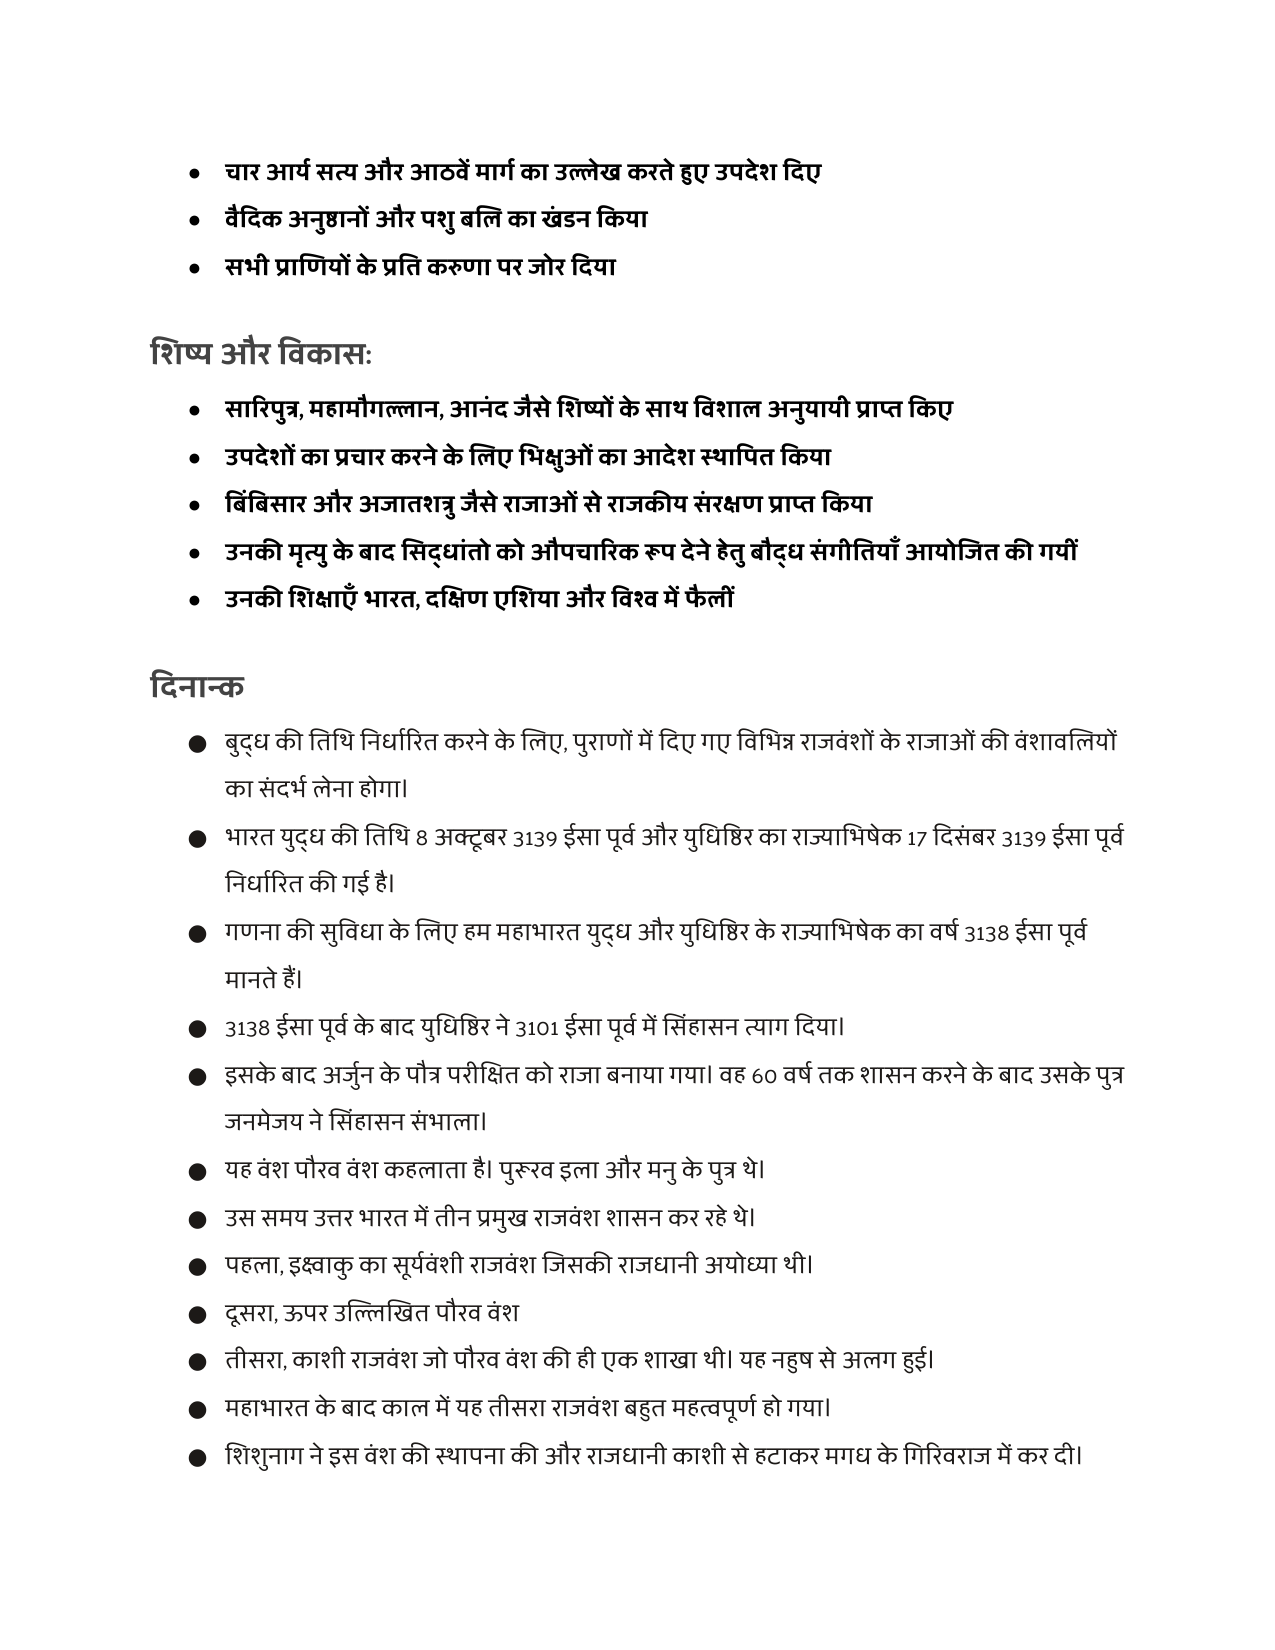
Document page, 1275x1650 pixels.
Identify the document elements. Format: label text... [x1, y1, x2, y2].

list सारिपुत्र, महामौगल्लान, आनंद जैसे शिष्यों के साथ विशाल अनुयायी प्राप्त किए [187, 387, 1125, 429]
list दूसरा, ऊपर उल्लिखित पौरव वंश [187, 1291, 1125, 1332]
list उनकी शिक्षाएँ भारत, दक्षिण एशिया और विश्व में फैलीं [187, 578, 1125, 619]
list तीसरा, काशी राजवंश जो पौरव वंश की ही एक शाखा थी। यह नहुष से अलग हुई। [187, 1339, 1125, 1380]
list महाभारत के बाद काल में यह तीसरा राजवंश बहुत महत्वपूर्ण हो गया। [187, 1386, 1125, 1428]
list चार आर्य सत्य और आठवें मार्ग का उल्लेख करते हुए उपदेश दिए [187, 150, 1125, 191]
subtitle दिनान्क [150, 659, 1125, 711]
list सभी प्राणियों के प्रति करुणा पर जोर दिया [187, 245, 1125, 287]
list उस समय उत्तर भारत में तीन प्रमुख राजवंश शासन कर रहे थे। [187, 1196, 1125, 1237]
list इसके बाद अर्जुन के पौत्र परीक्षित को राजा बनाया गया। वह 60 वर्ष तक शासन करने के बाद उसके पुत्र जनमेजय ने सिंहासन संभाला। [187, 1053, 1125, 1142]
list गणना की सुविधा के लिए हम महाभारत युद्ध और युधिष्ठिर के राज्याभिषेक का वर्ष 3138 ईसा पूर्व मानते हैं। [187, 910, 1125, 999]
list उनकी मृत्यु के बाद सिद्धांतो को औपचारिक रूप देने हेतु बौद्ध संगीतियाँ आयोजित की गयीं [187, 530, 1125, 572]
list यह वंश पौरव वंश कहलाता है। पुरूरव इला और मनु के पुत्र थे। [187, 1148, 1125, 1190]
list शिशुनाग ने इस वंश की स्थापना की और राजधानी काशी से हटाकर मगध के गिरिवराज में कर दी। [187, 1434, 1125, 1475]
list बुद्ध की तिथि निर्धारित करने के लिए, पुराणों में दिए गए विभिन्न राजवंशों के राजाओं की वंशावलियों का संदर्भ लेना होगा। [187, 720, 1125, 809]
list पहला, इक्ष्वाकु का सूर्यवंशी राजवंश जिसकी राजधानी अयोध्या थी। [187, 1243, 1125, 1285]
list भारत युद्ध की तिथि 8 अक्टूबर 3139 ईसा पूर्व और युधिष्ठिर का राज्याभिषेक 17 दिसंबर 3139 ईसा पूर्व निर्धारित की गई है। [187, 815, 1125, 904]
list 3138 ईसा पूर्व के बाद युधिष्ठिर ने 3101 ईसा पूर्व में सिंहासन त्याग दिया। [187, 1005, 1125, 1047]
subtitle शिष्य और विकास: [150, 326, 1125, 379]
list बिंबिसार और अजातशत्रु जैसे राजाओं से राजकीय संरक्षण प्राप्त किया [187, 482, 1125, 524]
list वैदिक अनुष्ठानों और पशु बलि का खंडन किया [187, 198, 1125, 239]
list उपदेशों का प्रचार करने के लिए भिक्षुओं का आदेश स्थापित किया [187, 435, 1125, 476]
